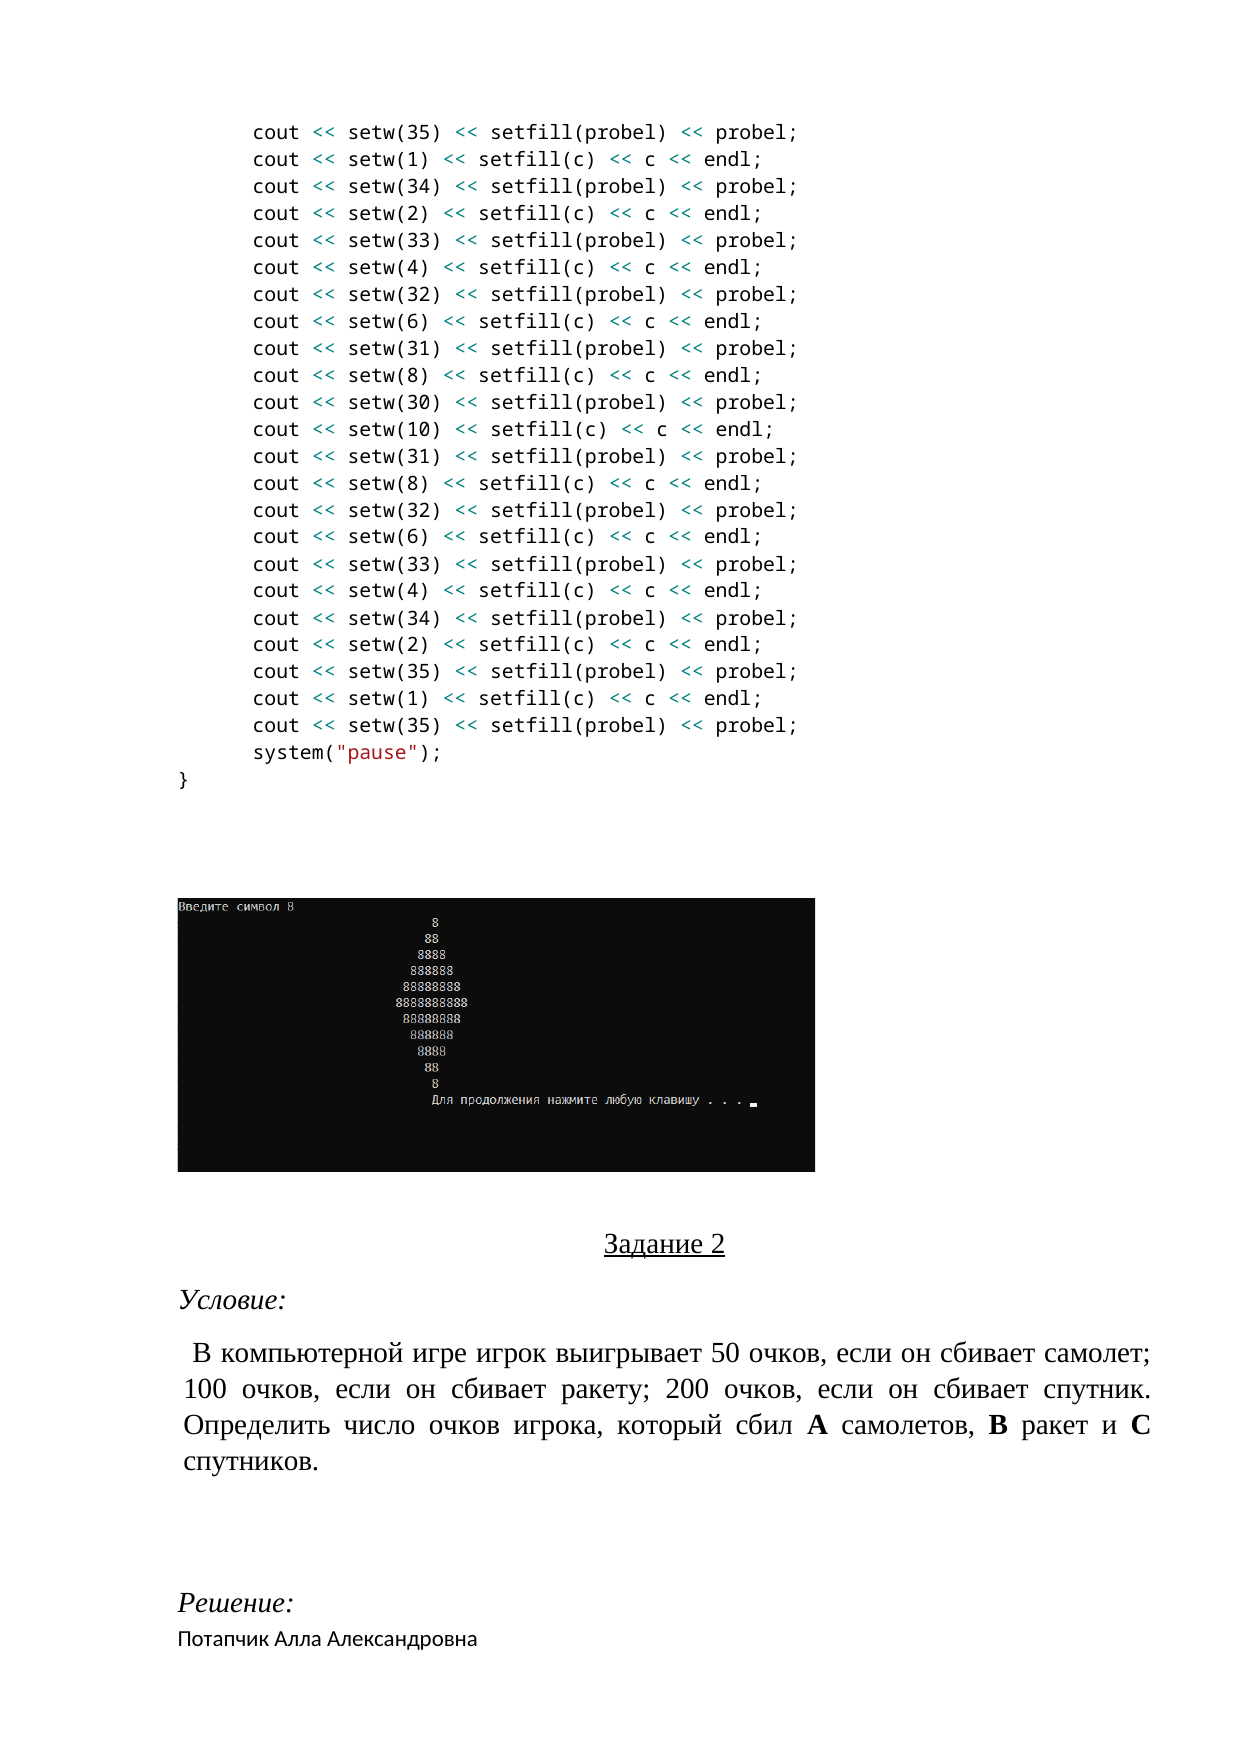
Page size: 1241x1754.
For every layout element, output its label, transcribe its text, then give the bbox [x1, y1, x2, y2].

text cout << setw(35) << setfill(probel) << probel; [177, 712, 1152, 739]
text cout << setw(34) << setfill(probel) << probel; [177, 604, 1152, 631]
text cout << setw(31) << setfill(probel) << probel; [177, 442, 1152, 469]
text cout << setw(4) << setfill(c) << c << endl; [177, 577, 1152, 604]
text cout << setw(35) << setfill(probel) << probel; [177, 118, 1152, 145]
text Условие: [177, 1282, 1152, 1316]
text cout << setw(33) << setfill(probel) << probel; [177, 550, 1152, 577]
picture [177, 898, 816, 1172]
text cout << setw(1) << setfill(c) << c << endl; [177, 145, 1152, 172]
text cout << setw(32) << setfill(probel) << probel; [177, 280, 1152, 307]
text Задание 2 [177, 1191, 1152, 1260]
text cout << setw(31) << setfill(probel) << probel; [177, 334, 1152, 361]
text cout << setw(6) << setfill(c) << c << endl; [177, 523, 1152, 550]
text cout << setw(8) << setfill(c) << c << endl; [177, 469, 1152, 496]
text cout << setw(30) << setfill(probel) << probel; [177, 388, 1152, 415]
text cout << setw(2) << setfill(c) << c << endl; [177, 199, 1152, 226]
text system("pause"); [177, 739, 1152, 766]
text cout << setw(2) << setfill(c) << c << endl; [177, 631, 1152, 658]
text Решение: [177, 1549, 1152, 1618]
text cout << setw(34) << setfill(probel) << probel; [177, 172, 1152, 199]
text cout << setw(1) << setfill(c) << c << endl; [177, 685, 1152, 712]
text cout << setw(4) << setfill(c) << c << endl; [177, 253, 1152, 280]
text cout << setw(33) << setfill(probel) << probel; [177, 226, 1152, 253]
text cout << setw(8) << setfill(c) << c << endl; [177, 361, 1152, 388]
text cout << setw(35) << setfill(probel) << probel; [177, 658, 1152, 685]
text В компьютерной игре игрок выигрывает 50 очков, если он сбивает самолет; 100 очков, если он сбивает ракету; 200 очков, если он сбивает спутник. Определить число очков игрока, который сбил А самолетов, В ракет и С спутников. [183, 1335, 1152, 1477]
text cout << setw(6) << setfill(c) << c << endl; [177, 307, 1152, 334]
text cout << setw(10) << setfill(c) << c << endl; [177, 415, 1152, 442]
text cout << setw(32) << setfill(probel) << probel; [177, 496, 1152, 523]
text } [177, 766, 1152, 793]
